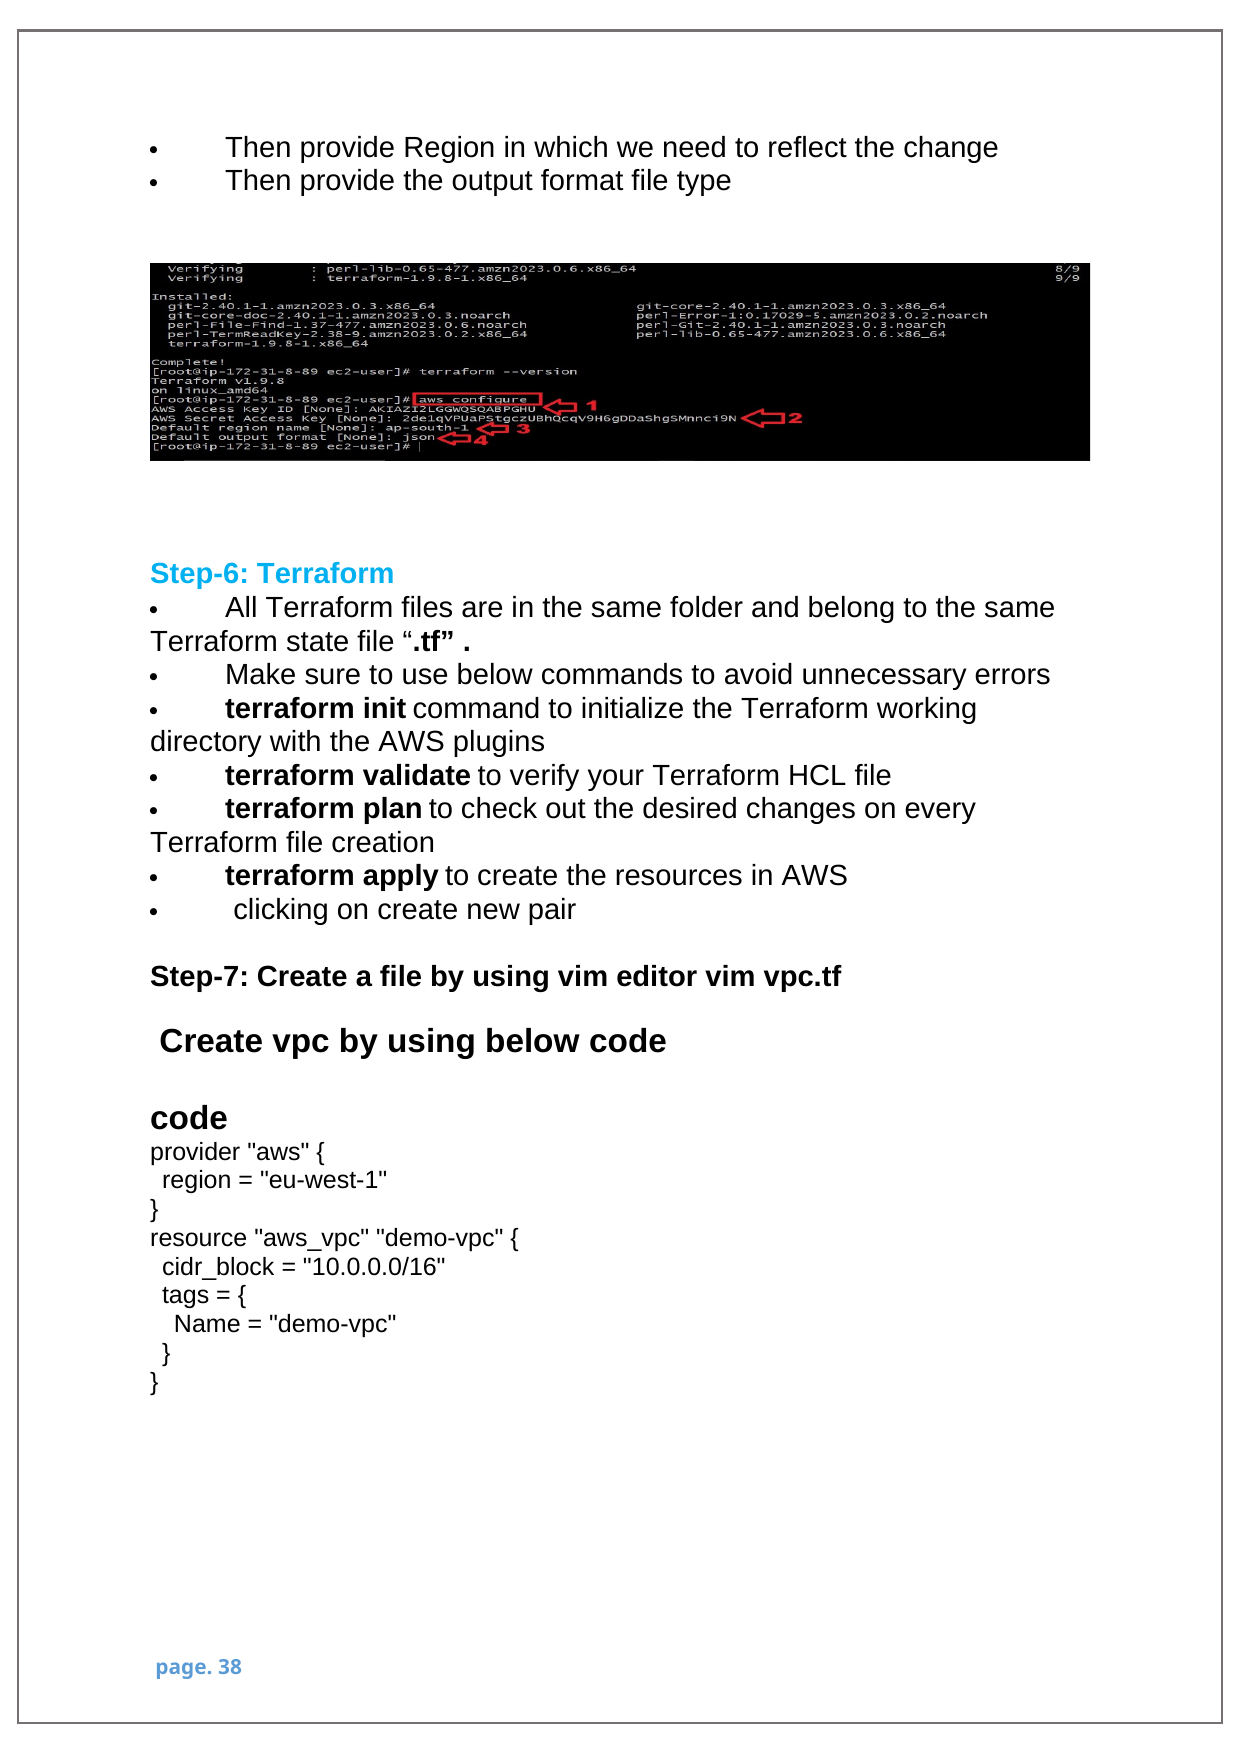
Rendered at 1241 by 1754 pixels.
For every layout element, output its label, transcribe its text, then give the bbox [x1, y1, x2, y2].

text resource "aws_vpc" "demo-vpc" { [150, 1223, 1090, 1252]
text Step-6: Terraform [150, 557, 1090, 590]
list terraform plan to check out the desired changes on every Terraform file creation [150, 791, 1090, 858]
text Step-7: Create a file by using vim editor vim vpc.tf [150, 959, 1090, 993]
list All Terraform files are in the same folder and belong to the same Terraform state file “.tf” . [150, 590, 1090, 657]
list Make sure to use below commands to avoid unnecessary errors [150, 657, 1090, 691]
text } [150, 1338, 1090, 1367]
text code [150, 1098, 1090, 1137]
text } [150, 1194, 1090, 1223]
picture [150, 263, 1091, 461]
text region = "eu-west-1" [150, 1165, 1090, 1194]
text Name = "demo-vpc" [150, 1309, 1090, 1338]
list terraform apply to create the resources in AWS [150, 858, 1090, 892]
list clicking on create new pair [150, 892, 1090, 926]
text } [150, 1367, 1090, 1395]
text tags = { [150, 1280, 1090, 1309]
text provider "aws" { [150, 1137, 1090, 1165]
list terraform validate to verify your Terraform HCL file [150, 758, 1090, 791]
text cidr_block = "10.0.0.0/16" [150, 1252, 1090, 1280]
text Create vpc by using below code [150, 1021, 1090, 1060]
list Then provide Region in which we need to reflect the change [150, 129, 1090, 163]
list terraform init command to initialize the Terraform working directory with the AWS plugins [150, 691, 1090, 758]
list Then provide the output format file type [150, 163, 1090, 197]
